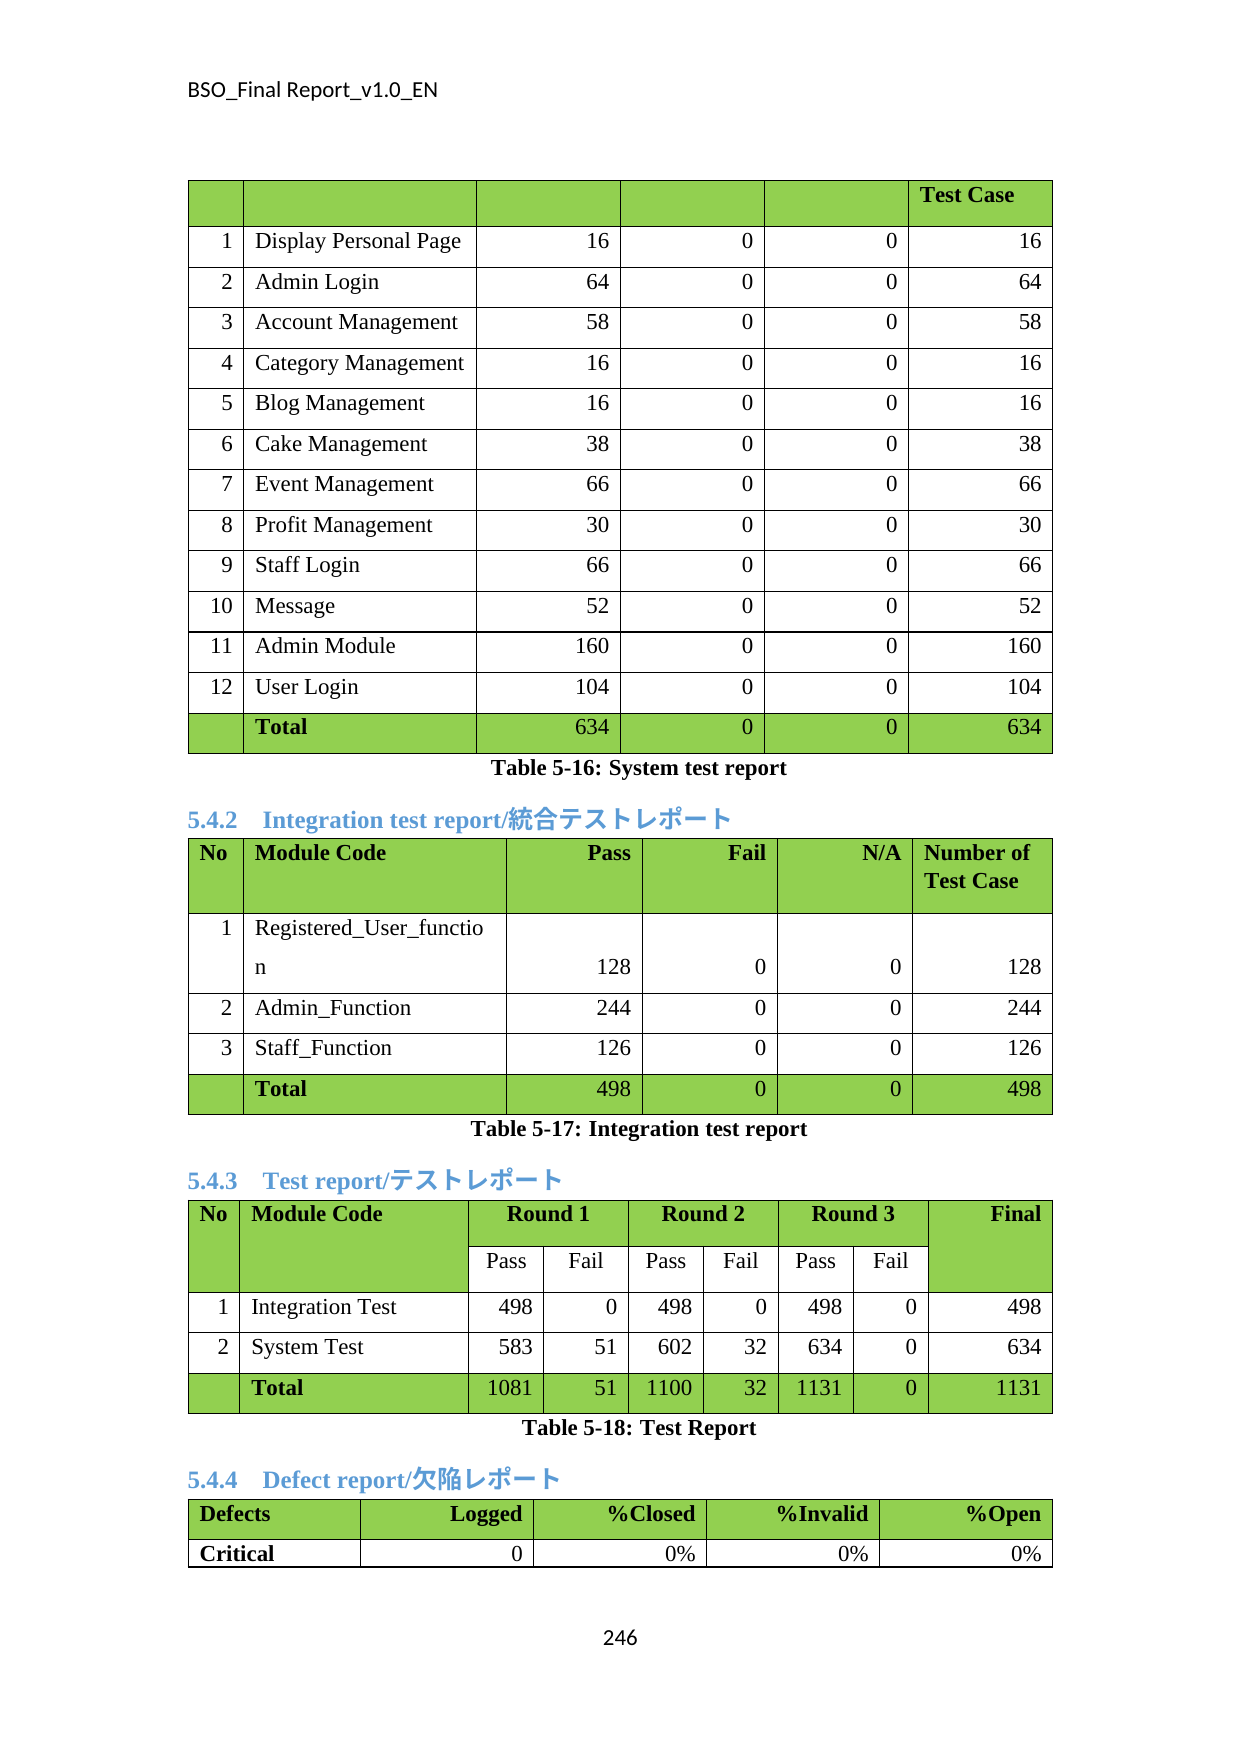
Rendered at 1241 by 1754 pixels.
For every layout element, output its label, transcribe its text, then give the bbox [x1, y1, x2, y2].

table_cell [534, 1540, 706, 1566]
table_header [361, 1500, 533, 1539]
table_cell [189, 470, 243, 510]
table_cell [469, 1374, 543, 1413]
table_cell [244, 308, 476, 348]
text Integration test report [225, 1115, 1053, 1142]
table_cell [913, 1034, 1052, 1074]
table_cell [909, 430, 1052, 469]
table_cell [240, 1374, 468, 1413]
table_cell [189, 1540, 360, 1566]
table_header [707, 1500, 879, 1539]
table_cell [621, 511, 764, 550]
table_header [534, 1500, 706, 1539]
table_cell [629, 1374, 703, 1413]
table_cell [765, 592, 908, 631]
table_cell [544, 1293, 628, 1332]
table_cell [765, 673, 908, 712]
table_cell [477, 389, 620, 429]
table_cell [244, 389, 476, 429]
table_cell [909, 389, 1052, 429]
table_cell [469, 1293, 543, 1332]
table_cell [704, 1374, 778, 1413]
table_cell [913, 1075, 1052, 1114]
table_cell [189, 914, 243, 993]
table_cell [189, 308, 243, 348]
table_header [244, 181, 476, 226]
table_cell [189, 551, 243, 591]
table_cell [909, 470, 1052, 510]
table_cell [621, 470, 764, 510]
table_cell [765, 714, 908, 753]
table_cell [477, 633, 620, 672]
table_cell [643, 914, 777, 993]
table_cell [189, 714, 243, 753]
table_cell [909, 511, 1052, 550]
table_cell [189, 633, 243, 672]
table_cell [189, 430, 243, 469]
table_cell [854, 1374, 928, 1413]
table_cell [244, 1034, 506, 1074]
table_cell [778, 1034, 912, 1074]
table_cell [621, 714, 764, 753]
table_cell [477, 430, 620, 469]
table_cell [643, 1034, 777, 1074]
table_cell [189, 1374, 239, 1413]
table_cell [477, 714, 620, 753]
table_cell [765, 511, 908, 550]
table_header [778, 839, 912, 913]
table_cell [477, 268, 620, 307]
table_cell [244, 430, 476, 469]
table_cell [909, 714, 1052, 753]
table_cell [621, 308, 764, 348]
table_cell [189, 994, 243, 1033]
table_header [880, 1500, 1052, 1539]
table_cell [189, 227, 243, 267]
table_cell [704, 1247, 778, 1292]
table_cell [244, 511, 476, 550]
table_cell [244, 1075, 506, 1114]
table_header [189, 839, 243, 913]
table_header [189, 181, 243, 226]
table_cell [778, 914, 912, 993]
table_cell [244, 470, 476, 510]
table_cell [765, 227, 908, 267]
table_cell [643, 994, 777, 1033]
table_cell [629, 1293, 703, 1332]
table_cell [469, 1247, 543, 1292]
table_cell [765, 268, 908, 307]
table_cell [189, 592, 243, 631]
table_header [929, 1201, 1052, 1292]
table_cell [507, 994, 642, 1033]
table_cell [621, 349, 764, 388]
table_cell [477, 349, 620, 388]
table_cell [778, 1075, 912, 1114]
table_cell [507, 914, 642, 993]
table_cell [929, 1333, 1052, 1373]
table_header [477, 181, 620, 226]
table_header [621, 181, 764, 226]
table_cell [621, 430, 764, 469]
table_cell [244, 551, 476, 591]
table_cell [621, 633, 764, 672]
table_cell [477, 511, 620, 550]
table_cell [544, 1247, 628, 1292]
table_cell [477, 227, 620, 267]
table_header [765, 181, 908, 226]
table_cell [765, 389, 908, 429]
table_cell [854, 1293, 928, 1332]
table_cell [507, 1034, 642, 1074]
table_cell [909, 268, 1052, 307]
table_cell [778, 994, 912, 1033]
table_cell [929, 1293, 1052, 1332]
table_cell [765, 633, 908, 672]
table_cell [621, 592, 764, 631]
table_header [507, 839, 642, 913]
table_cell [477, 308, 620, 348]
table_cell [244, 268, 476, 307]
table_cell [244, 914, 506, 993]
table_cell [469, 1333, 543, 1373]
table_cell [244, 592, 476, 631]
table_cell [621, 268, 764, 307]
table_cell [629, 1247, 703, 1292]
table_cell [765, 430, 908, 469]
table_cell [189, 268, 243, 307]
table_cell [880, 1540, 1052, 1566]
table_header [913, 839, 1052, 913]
subtitle Defect report/欠陥レポート [187, 1459, 1053, 1496]
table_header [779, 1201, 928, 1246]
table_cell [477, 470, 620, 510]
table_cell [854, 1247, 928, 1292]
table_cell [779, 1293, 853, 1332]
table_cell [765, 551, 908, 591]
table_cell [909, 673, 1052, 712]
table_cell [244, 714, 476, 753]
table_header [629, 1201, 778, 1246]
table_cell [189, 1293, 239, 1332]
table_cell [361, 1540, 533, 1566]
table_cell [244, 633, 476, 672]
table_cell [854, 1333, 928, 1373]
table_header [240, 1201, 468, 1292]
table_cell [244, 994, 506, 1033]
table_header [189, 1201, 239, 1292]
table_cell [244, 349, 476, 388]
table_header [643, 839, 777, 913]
subtitle Test report/テストレポート [187, 1160, 1053, 1197]
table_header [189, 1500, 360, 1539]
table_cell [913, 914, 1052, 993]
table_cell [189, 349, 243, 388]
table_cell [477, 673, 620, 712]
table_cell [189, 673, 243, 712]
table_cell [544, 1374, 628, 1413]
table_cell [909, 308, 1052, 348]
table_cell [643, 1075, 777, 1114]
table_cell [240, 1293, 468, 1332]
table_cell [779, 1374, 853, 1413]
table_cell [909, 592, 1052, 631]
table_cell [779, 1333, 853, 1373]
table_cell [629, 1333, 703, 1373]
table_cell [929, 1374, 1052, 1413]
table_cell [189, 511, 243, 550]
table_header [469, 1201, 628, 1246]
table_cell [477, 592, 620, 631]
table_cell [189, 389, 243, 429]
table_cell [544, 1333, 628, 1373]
subtitle Integration test report/統合テストレポート [187, 799, 1053, 835]
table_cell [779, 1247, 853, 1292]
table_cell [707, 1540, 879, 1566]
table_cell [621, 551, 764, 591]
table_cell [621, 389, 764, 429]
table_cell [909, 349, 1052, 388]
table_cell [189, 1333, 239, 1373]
text System test report [225, 754, 1053, 780]
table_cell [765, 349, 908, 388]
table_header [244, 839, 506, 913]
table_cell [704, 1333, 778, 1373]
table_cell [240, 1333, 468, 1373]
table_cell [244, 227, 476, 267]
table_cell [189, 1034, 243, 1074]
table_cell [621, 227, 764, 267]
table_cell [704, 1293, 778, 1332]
text Test Report [225, 1414, 1053, 1441]
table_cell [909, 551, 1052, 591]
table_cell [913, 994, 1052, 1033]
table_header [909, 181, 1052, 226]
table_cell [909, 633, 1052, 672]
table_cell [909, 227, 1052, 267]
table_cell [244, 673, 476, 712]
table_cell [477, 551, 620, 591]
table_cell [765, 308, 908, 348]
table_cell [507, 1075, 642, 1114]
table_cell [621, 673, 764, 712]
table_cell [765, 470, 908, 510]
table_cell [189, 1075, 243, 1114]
